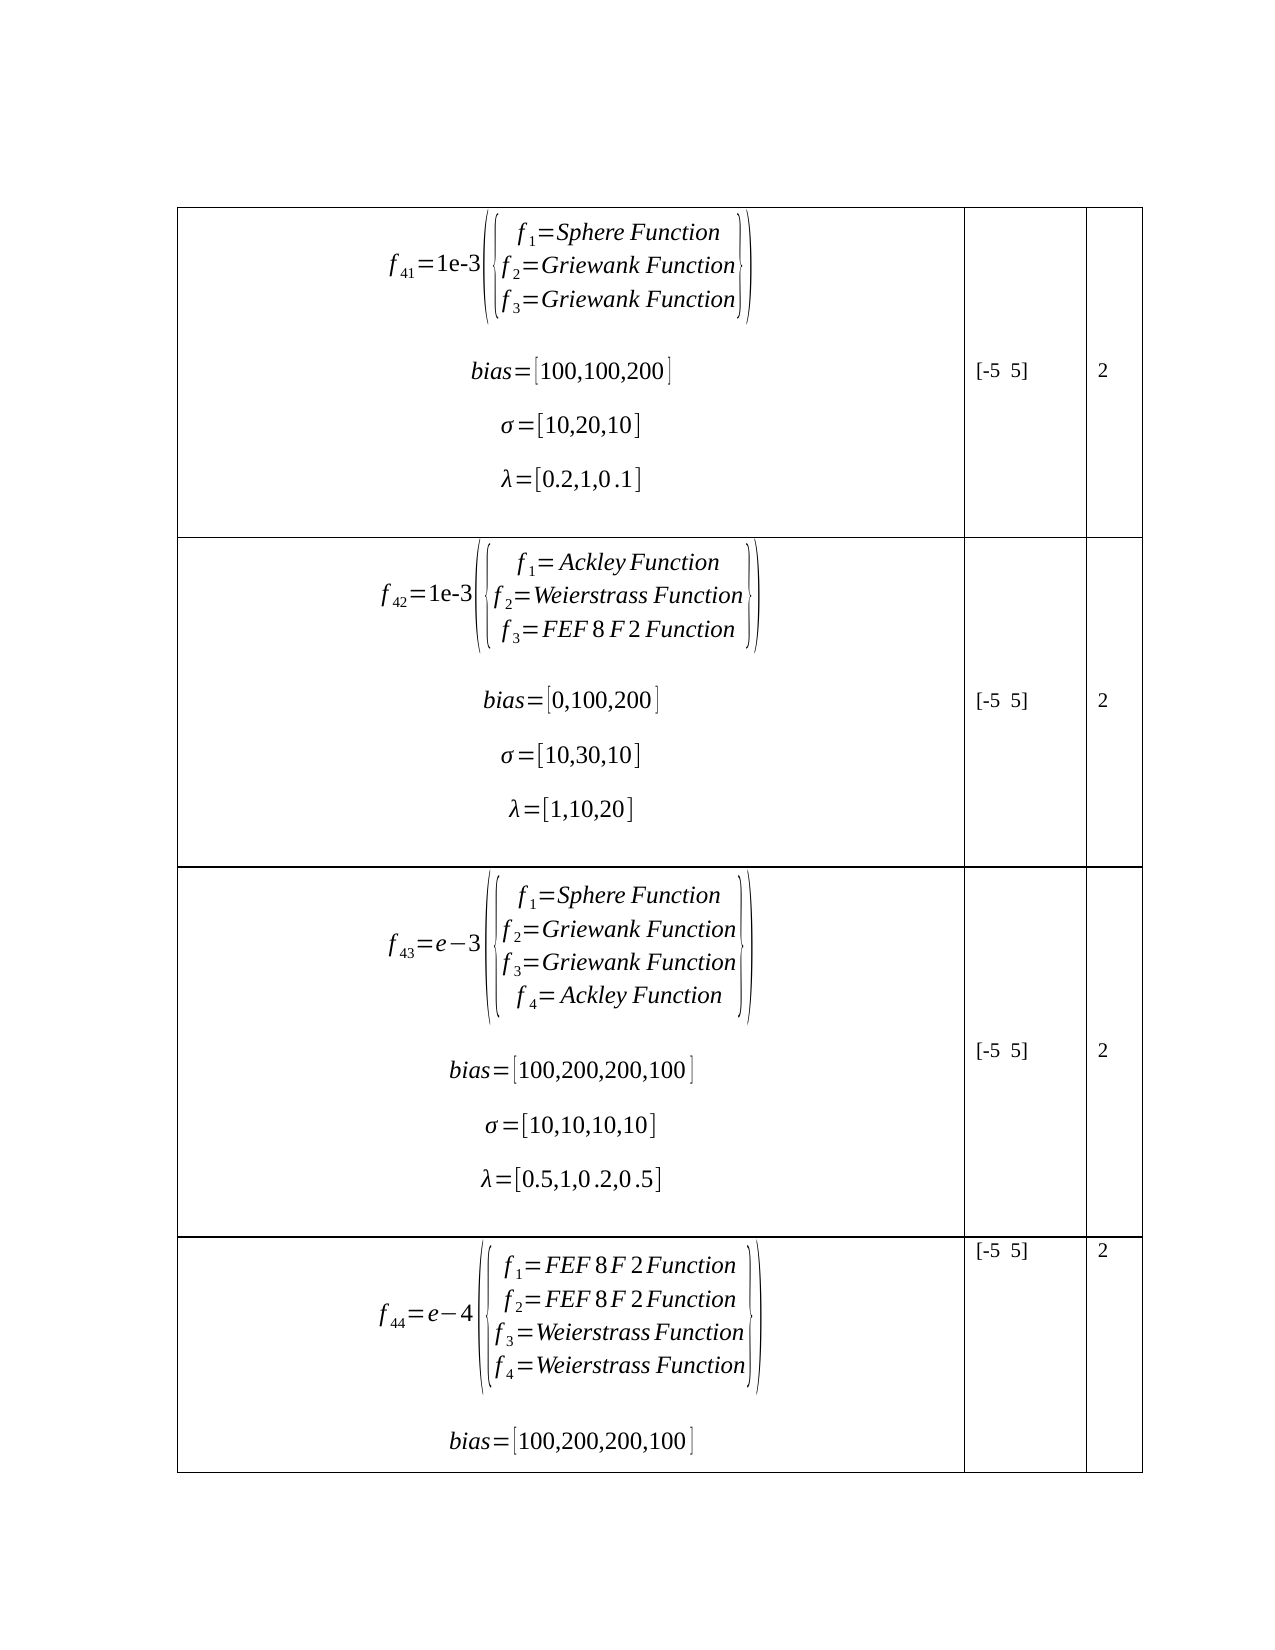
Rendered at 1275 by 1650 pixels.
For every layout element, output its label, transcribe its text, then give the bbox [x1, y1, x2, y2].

table_cell 2 [1087, 1238, 1142, 1472]
table_header 2 [1087, 208, 1142, 537]
table_header [-5 5] [965, 208, 1086, 537]
table_cell [178, 538, 964, 866]
table_cell [178, 1238, 964, 1472]
table_header [178, 208, 964, 537]
table_cell [-5 5] [965, 1238, 1086, 1472]
table_cell [-5 5] [965, 538, 1086, 866]
table_cell [178, 868, 964, 1236]
table_cell [-5 5] [965, 868, 1086, 1236]
table_cell 2 [1087, 868, 1142, 1236]
table_cell 2 [1087, 538, 1142, 866]
